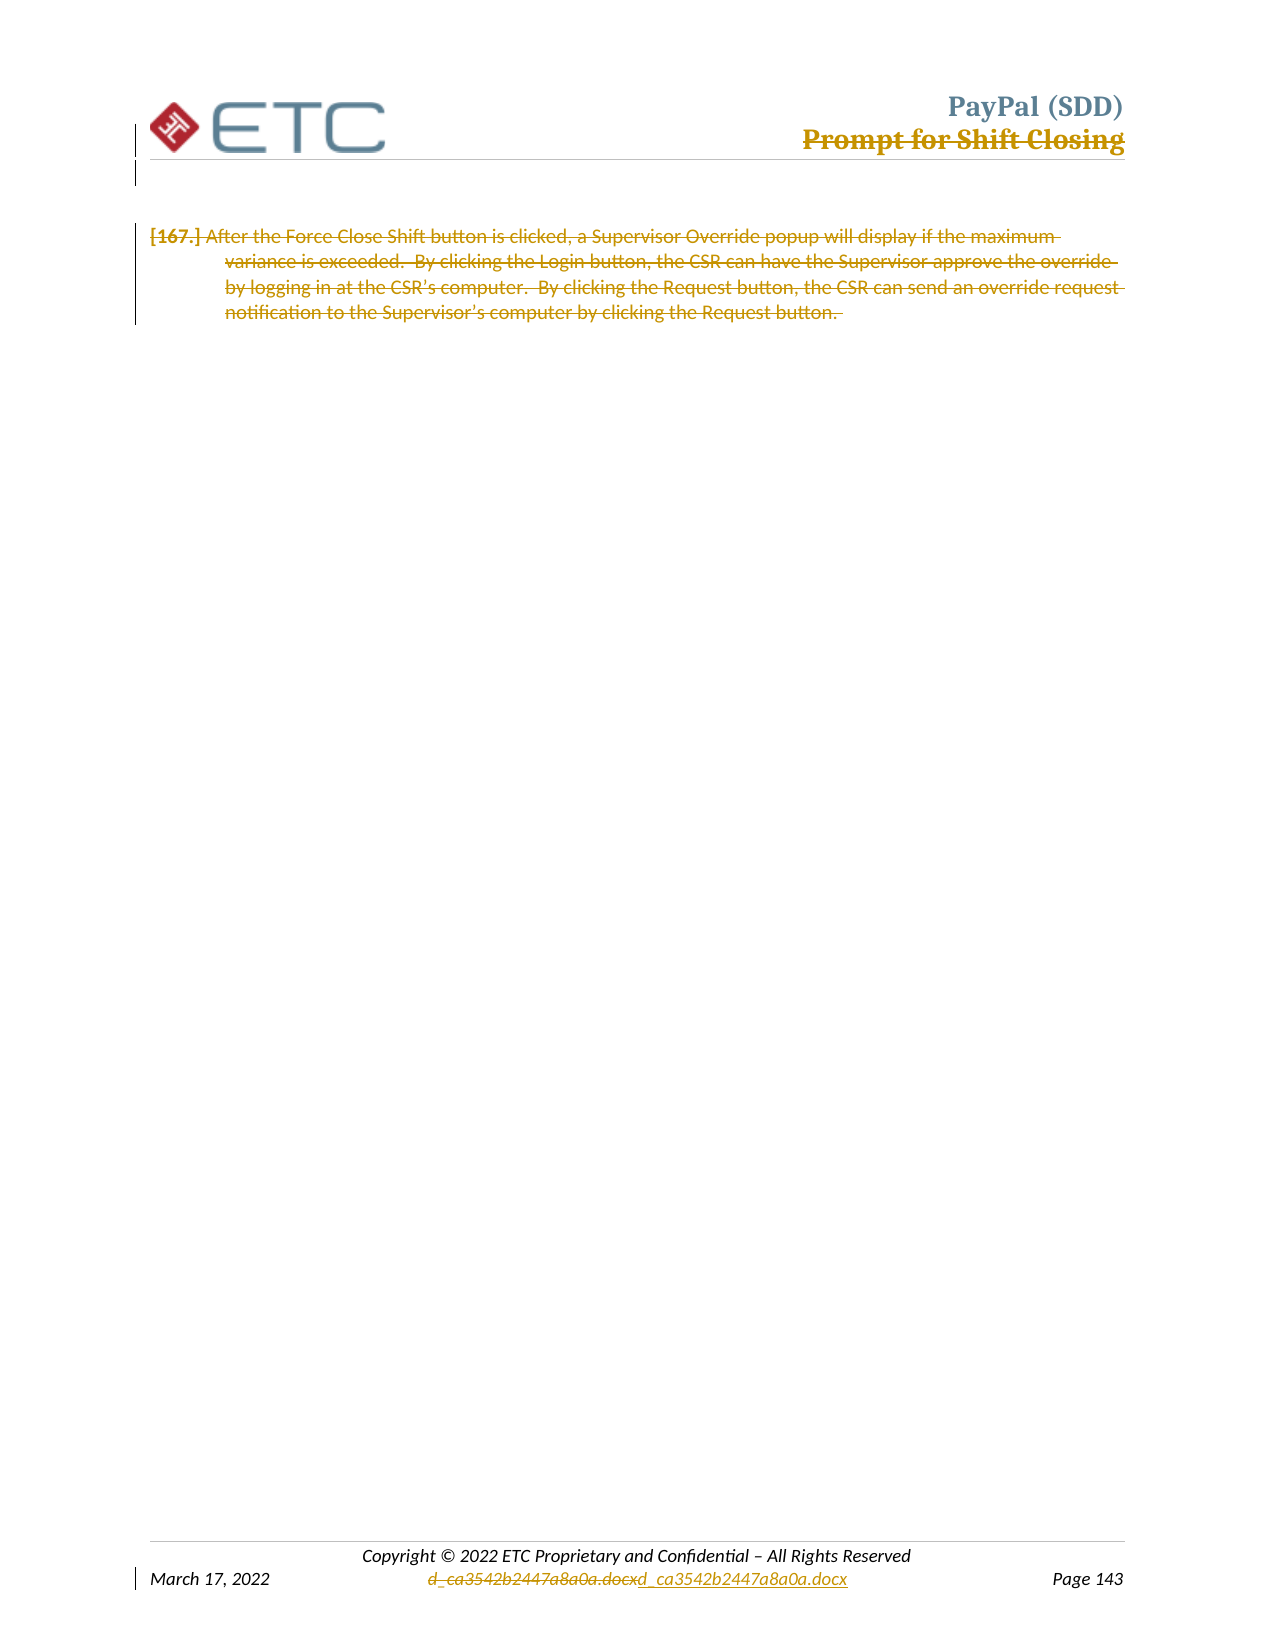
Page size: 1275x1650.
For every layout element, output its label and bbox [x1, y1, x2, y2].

picture [150, 102, 386, 153]
